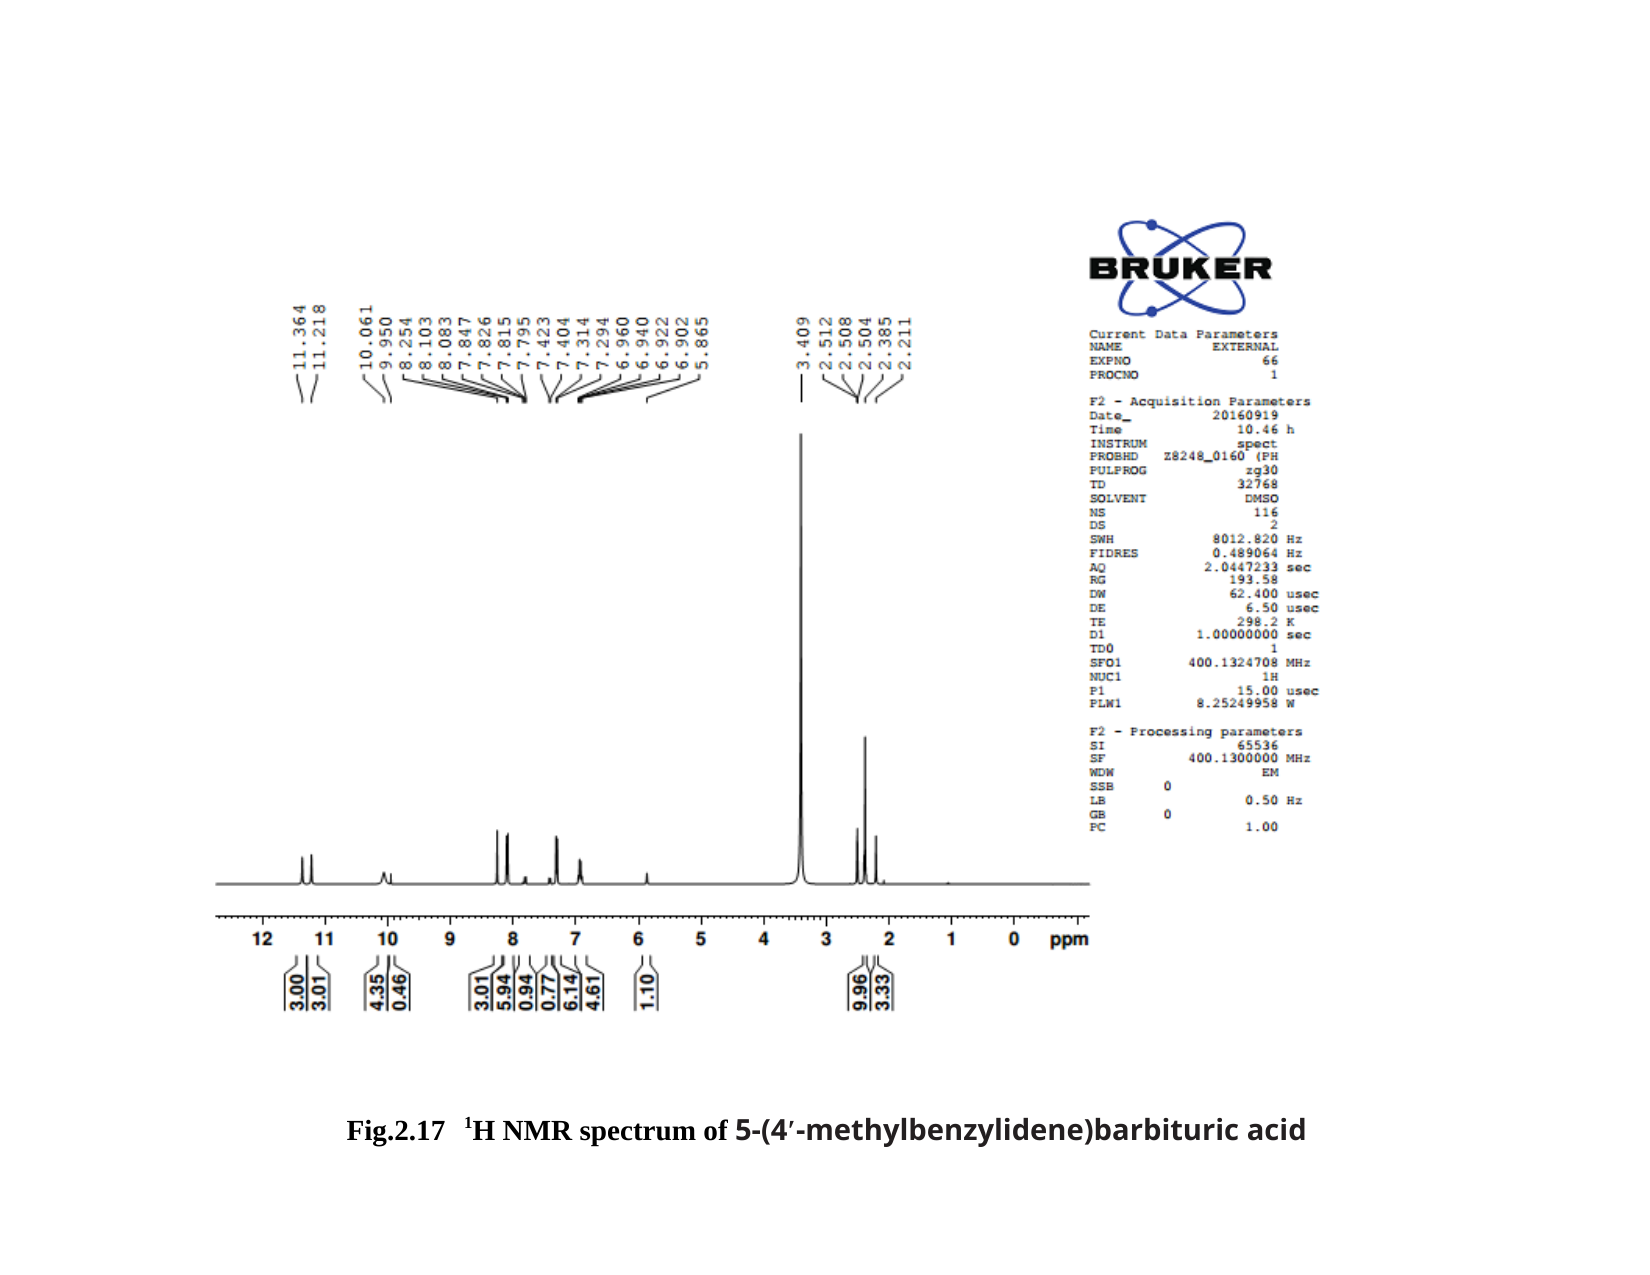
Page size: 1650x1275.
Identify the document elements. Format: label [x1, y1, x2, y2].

picture [150, 150, 1463, 1041]
